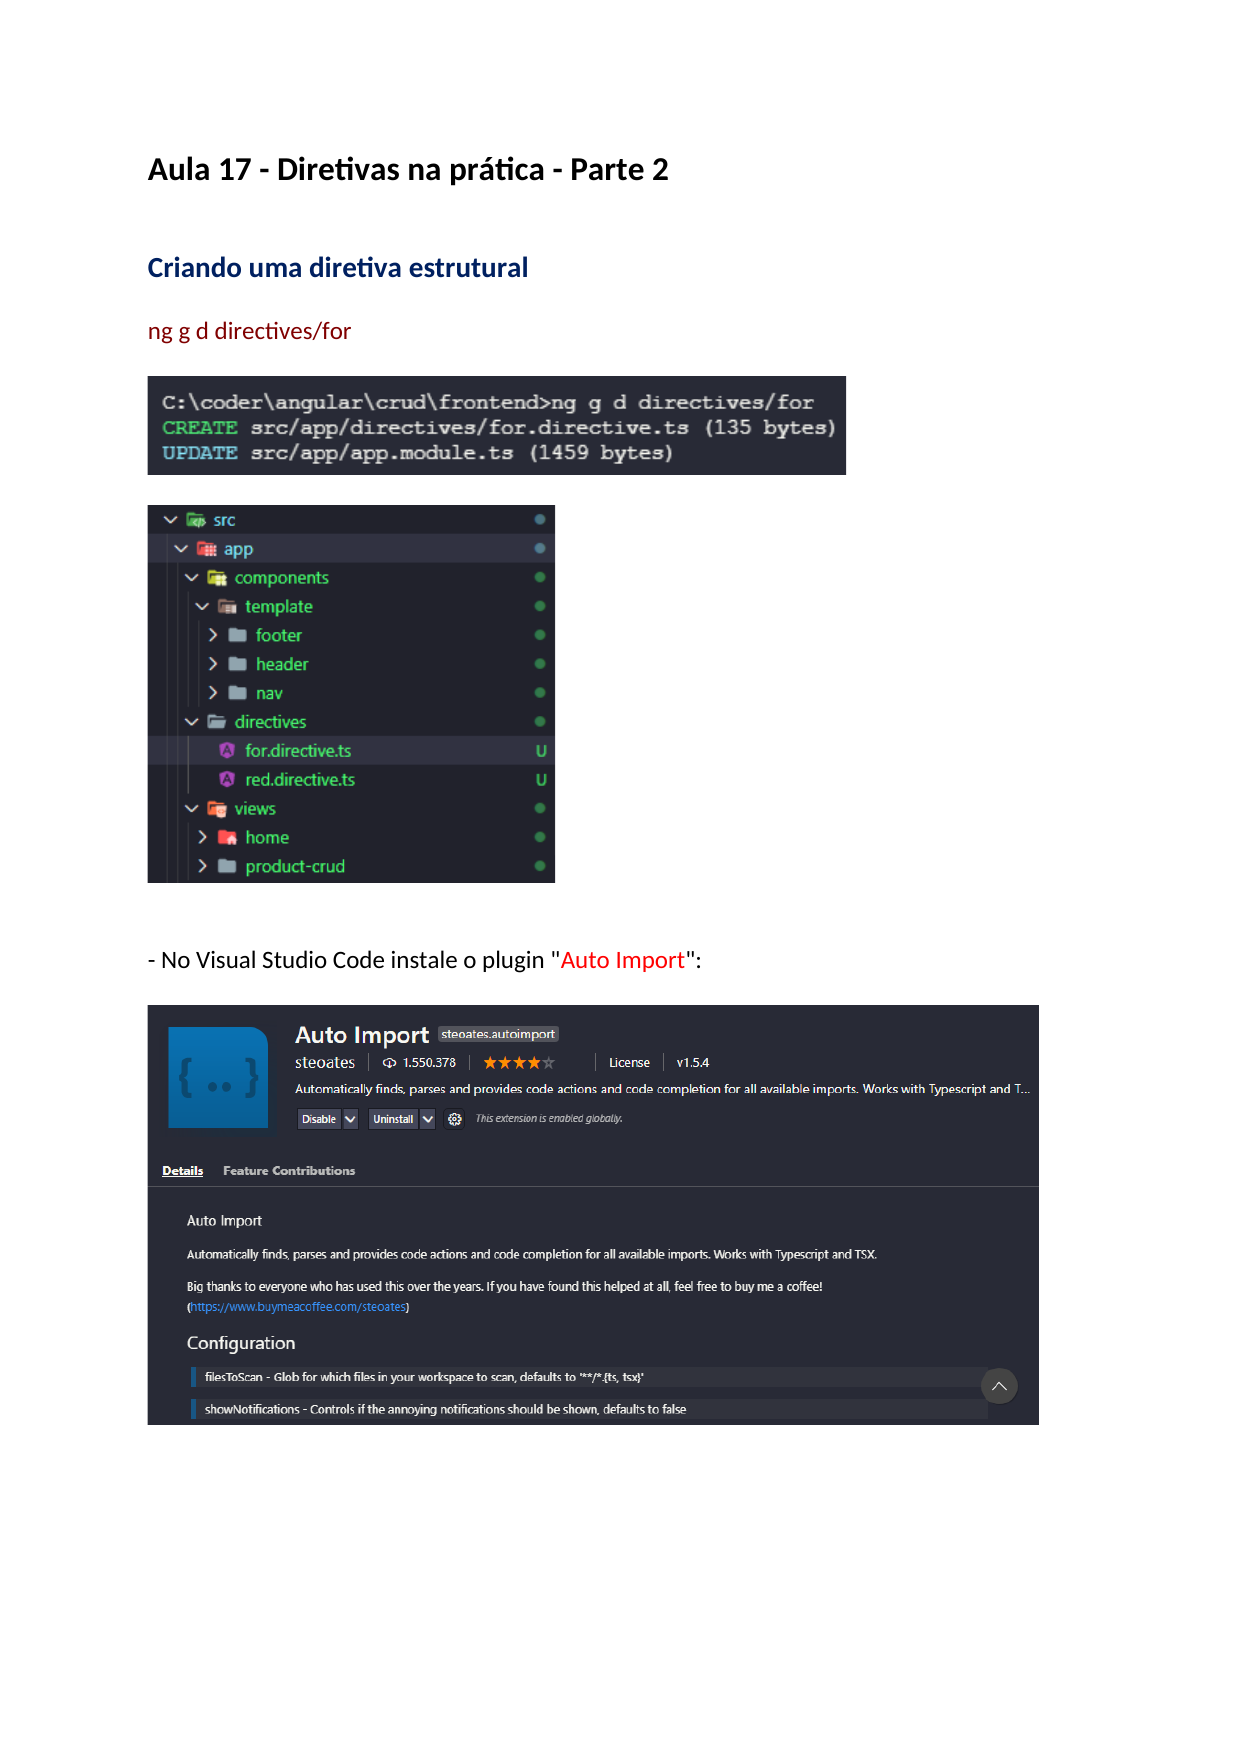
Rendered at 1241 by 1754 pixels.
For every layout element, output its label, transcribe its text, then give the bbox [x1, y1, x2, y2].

picture [147, 376, 847, 475]
text - No Visual Studio Code instale o plugin "Auto Import": [148, 944, 1092, 974]
subtitle Aula 17 - Diretivas na prática - Parte 2 [148, 148, 1092, 188]
picture [147, 505, 555, 883]
text ng g d directives/for [148, 316, 1092, 346]
picture [147, 1005, 1039, 1425]
subtitle Criando uma diretiva estrutural [148, 249, 1092, 285]
